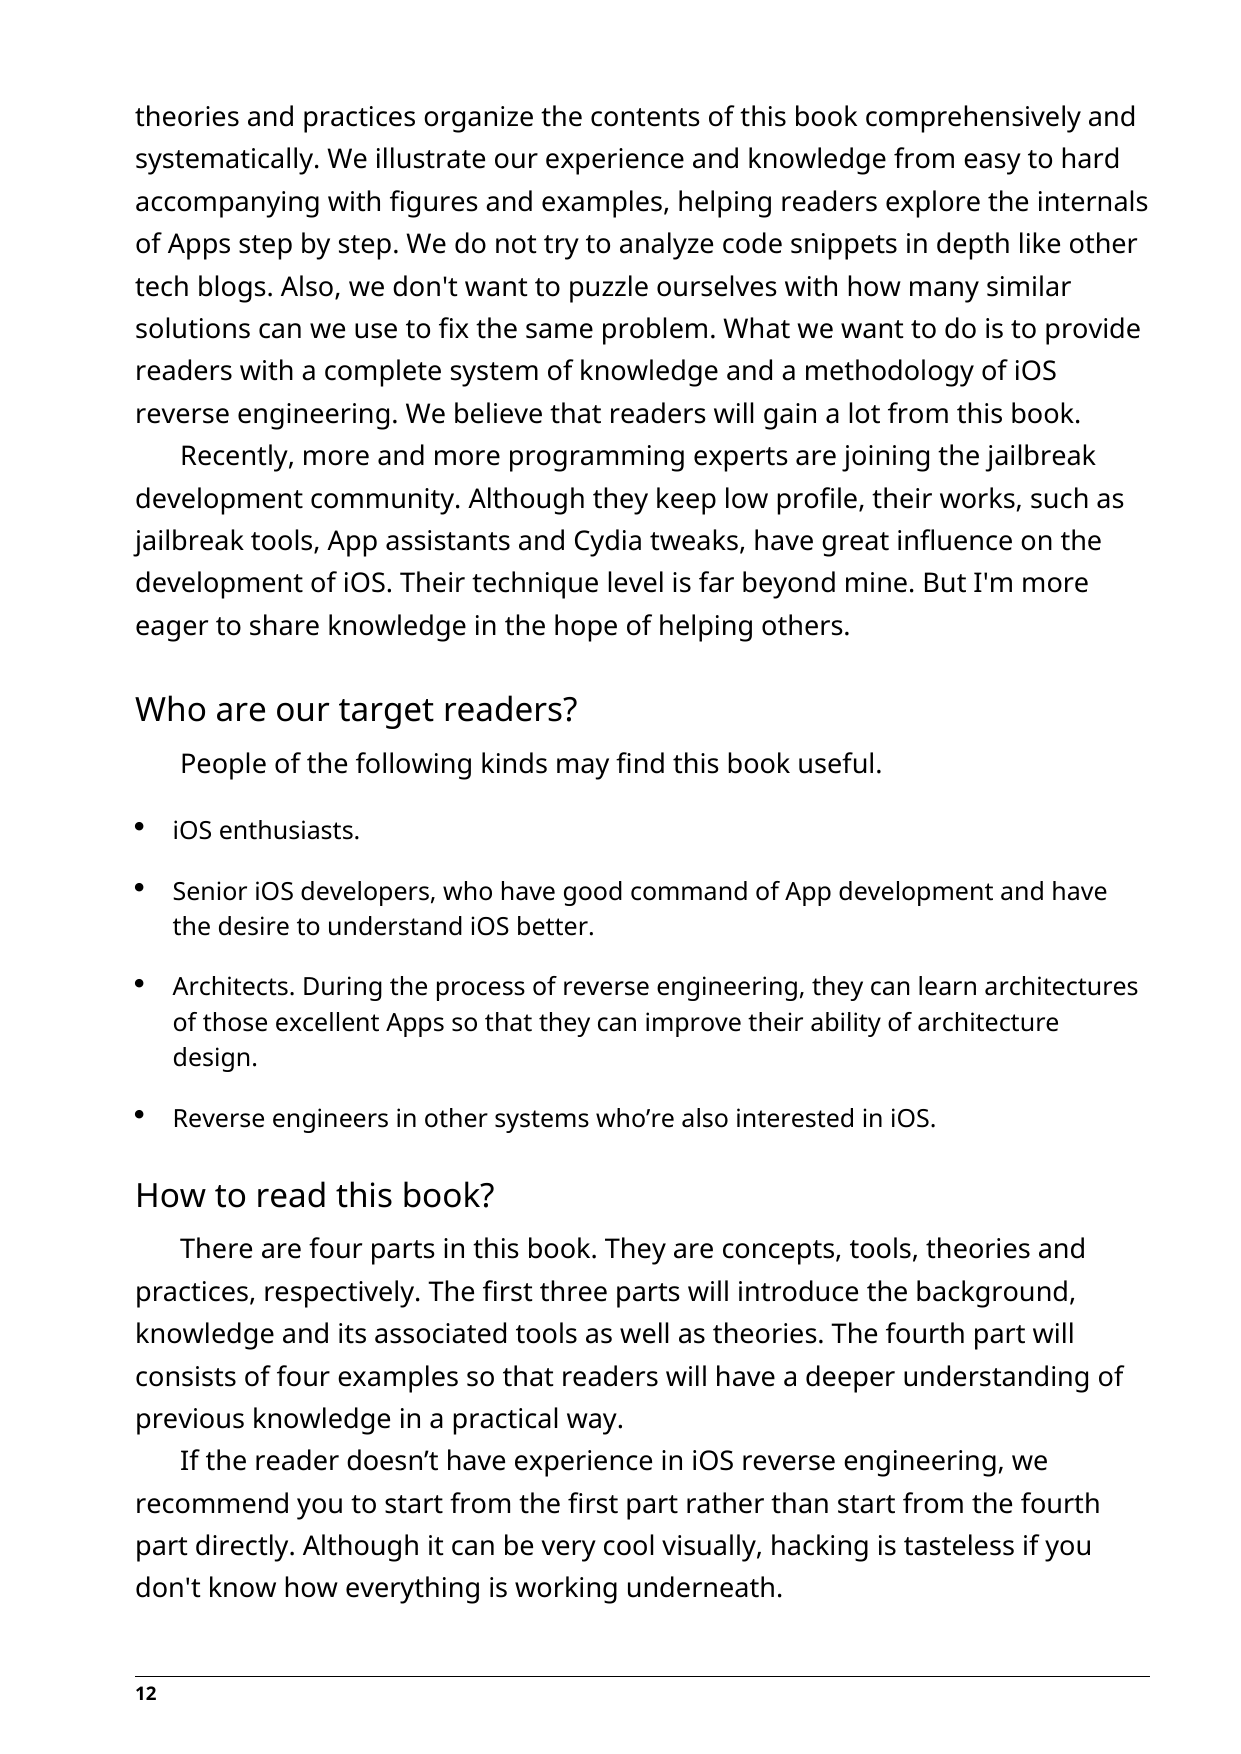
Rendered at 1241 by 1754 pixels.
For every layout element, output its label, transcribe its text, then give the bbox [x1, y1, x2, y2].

text If the reader doesn’t have experience in iOS reverse engineering, we recommend you to start from the first part rather than start from the fourth part directly. Although it can be very cool visually, hacking is tasteless if you don't know how everything is working underneath. [135, 1442, 1150, 1606]
text Recently, more and more programming experts are joining the jailbreak development community. Although they keep low profile, their works, such as jailbreak tools, App assistants and Cydia tweaks, have great influence on the development of iOS. Their technique level is far beyond mine. But I'm more eager to share knowledge in the hope of helping others. [135, 437, 1150, 643]
list Architects. During the process of reverse engineering, they can learn architectures of those excellent Apps so that they can improve their ability of architecture design. [135, 968, 1150, 1074]
text How to read this book? [135, 1172, 1150, 1217]
text Who are our target readers? [135, 686, 1150, 732]
list Reverse engineers in other systems who’re also interested in iOS. [135, 1099, 1150, 1134]
text People of the following kinds may find this book useful. [135, 744, 1150, 781]
list iOS enthusiasts. [135, 811, 1150, 847]
list Senior iOS developers, who have good command of App development and have the desire to understand iOS better. [135, 872, 1150, 943]
text There are four parts in this book. They are concepts, tools, theories and practices, respectively. The first three parts will introduce the background, knowledge and its associated tools as well as theories. The fourth part will consists of four examples so that readers will have a deeper understanding of previous knowledge in a practical way. [135, 1230, 1150, 1436]
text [135, 97, 1150, 431]
